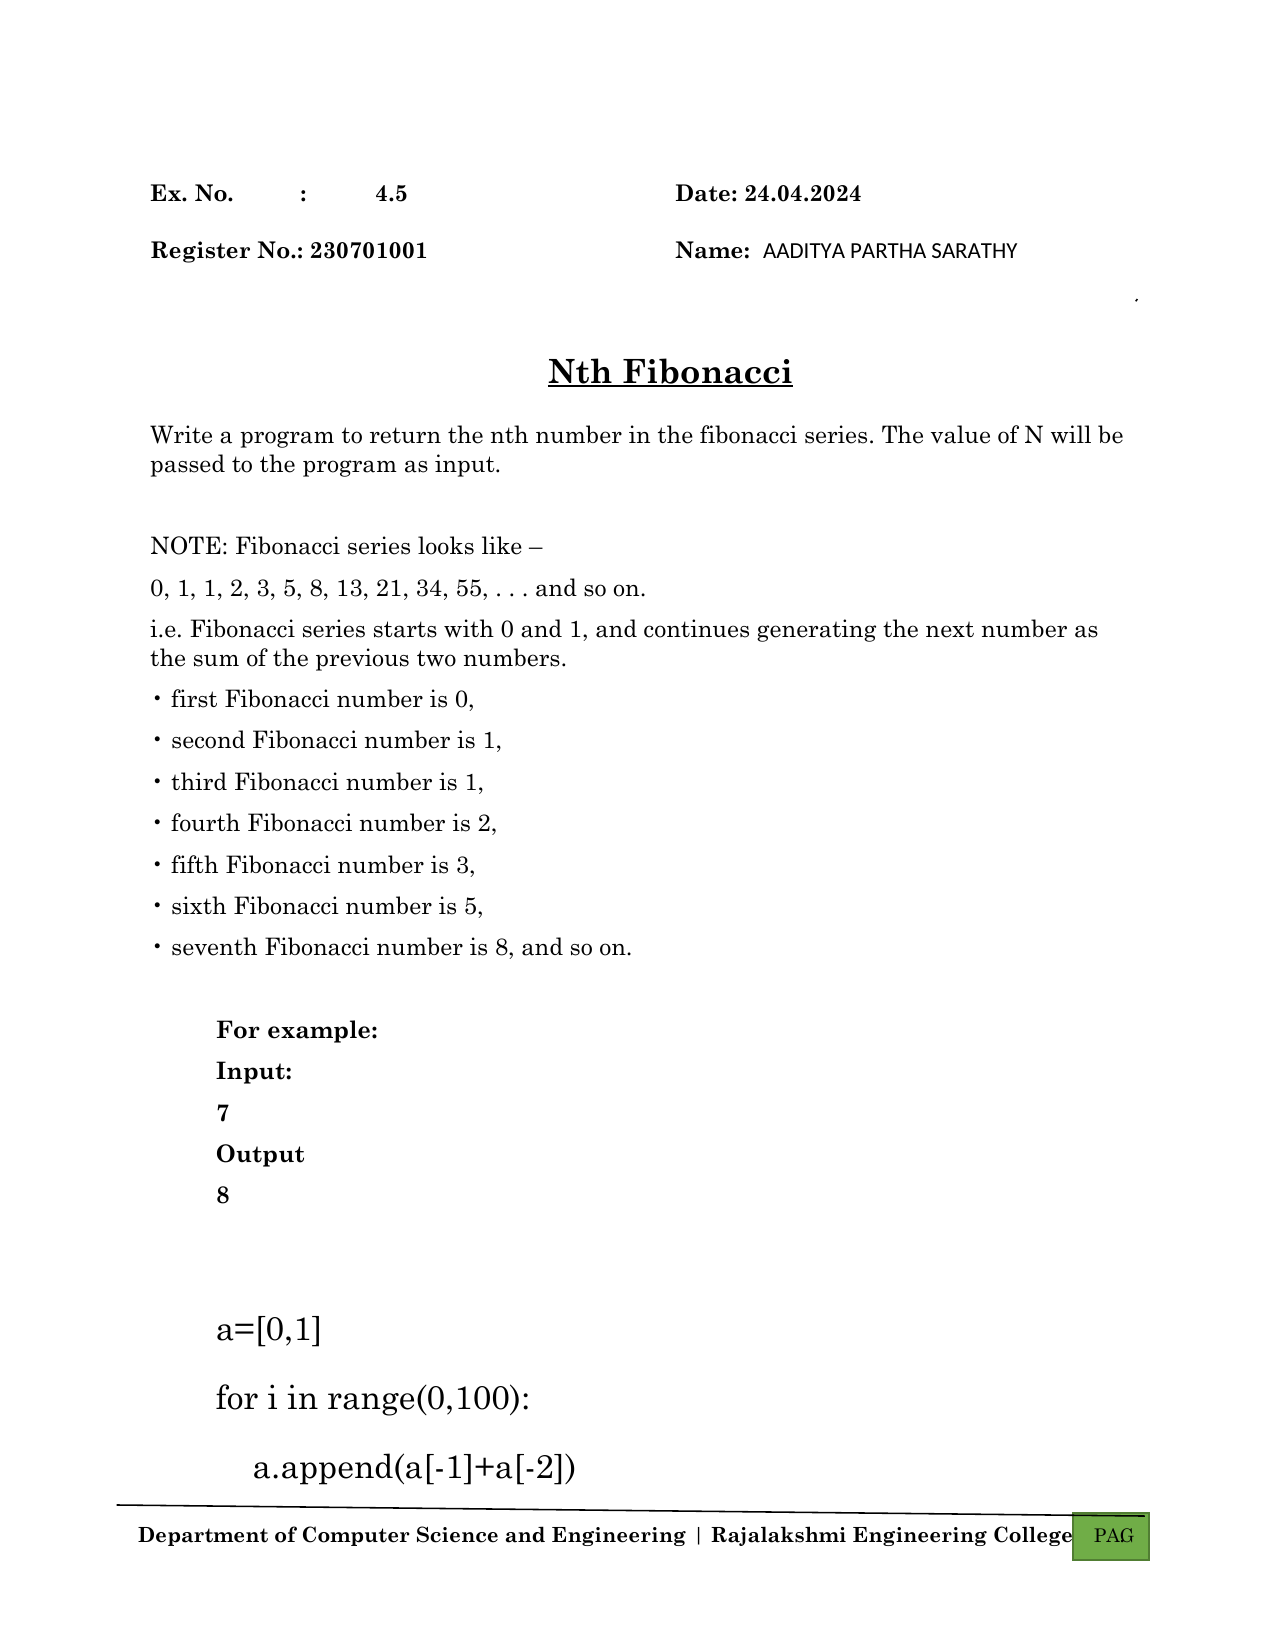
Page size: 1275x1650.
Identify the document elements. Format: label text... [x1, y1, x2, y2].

text • second Fibonacci number is 1, [150, 725, 1125, 754]
text Ex. No. : 4.5 Date: 24.04.2024 [150, 179, 1125, 207]
text a=[0,1] [216, 1307, 1125, 1348]
text 0, 1, 1, 2, 3, 5, 8, 13, 21, 34, 55, . . . and so on. [150, 572, 1125, 601]
text 7 [216, 1097, 1125, 1126]
text for i in range(0,100): [216, 1377, 1125, 1417]
text NOTE: Fibonacci series looks like – [150, 531, 1125, 560]
text Register No.: 230701001 Name: AADITYA PARTHA SARATHY [150, 236, 1125, 264]
text Nth Fibonacci [216, 350, 1125, 390]
text • fifth Fibonacci number is 3, [150, 849, 1125, 878]
text • seventh Fibonacci number is 8, and so on. [150, 932, 1125, 961]
text For example: [216, 1015, 1125, 1044]
text a.append(a[-1]+a[-2]) [216, 1446, 1125, 1486]
text Write a program to return the nth number in the fibonacci series. The value of N will be passed to the program as input. [150, 419, 1125, 477]
text i.e. Fibonacci series starts with 0 and 1, and continues generating the next number as the sum of the previous two numbers. [150, 614, 1125, 671]
text 8 [216, 1180, 1125, 1209]
text • third Fibonacci number is 1, [150, 767, 1125, 796]
text • first Fibonacci number is 0, [150, 684, 1125, 713]
text • fourth Fibonacci number is 2, [150, 808, 1125, 837]
text Input: [216, 1056, 1125, 1085]
text • sixth Fibonacci number is 5, [150, 891, 1125, 919]
text Output [216, 1139, 1125, 1168]
